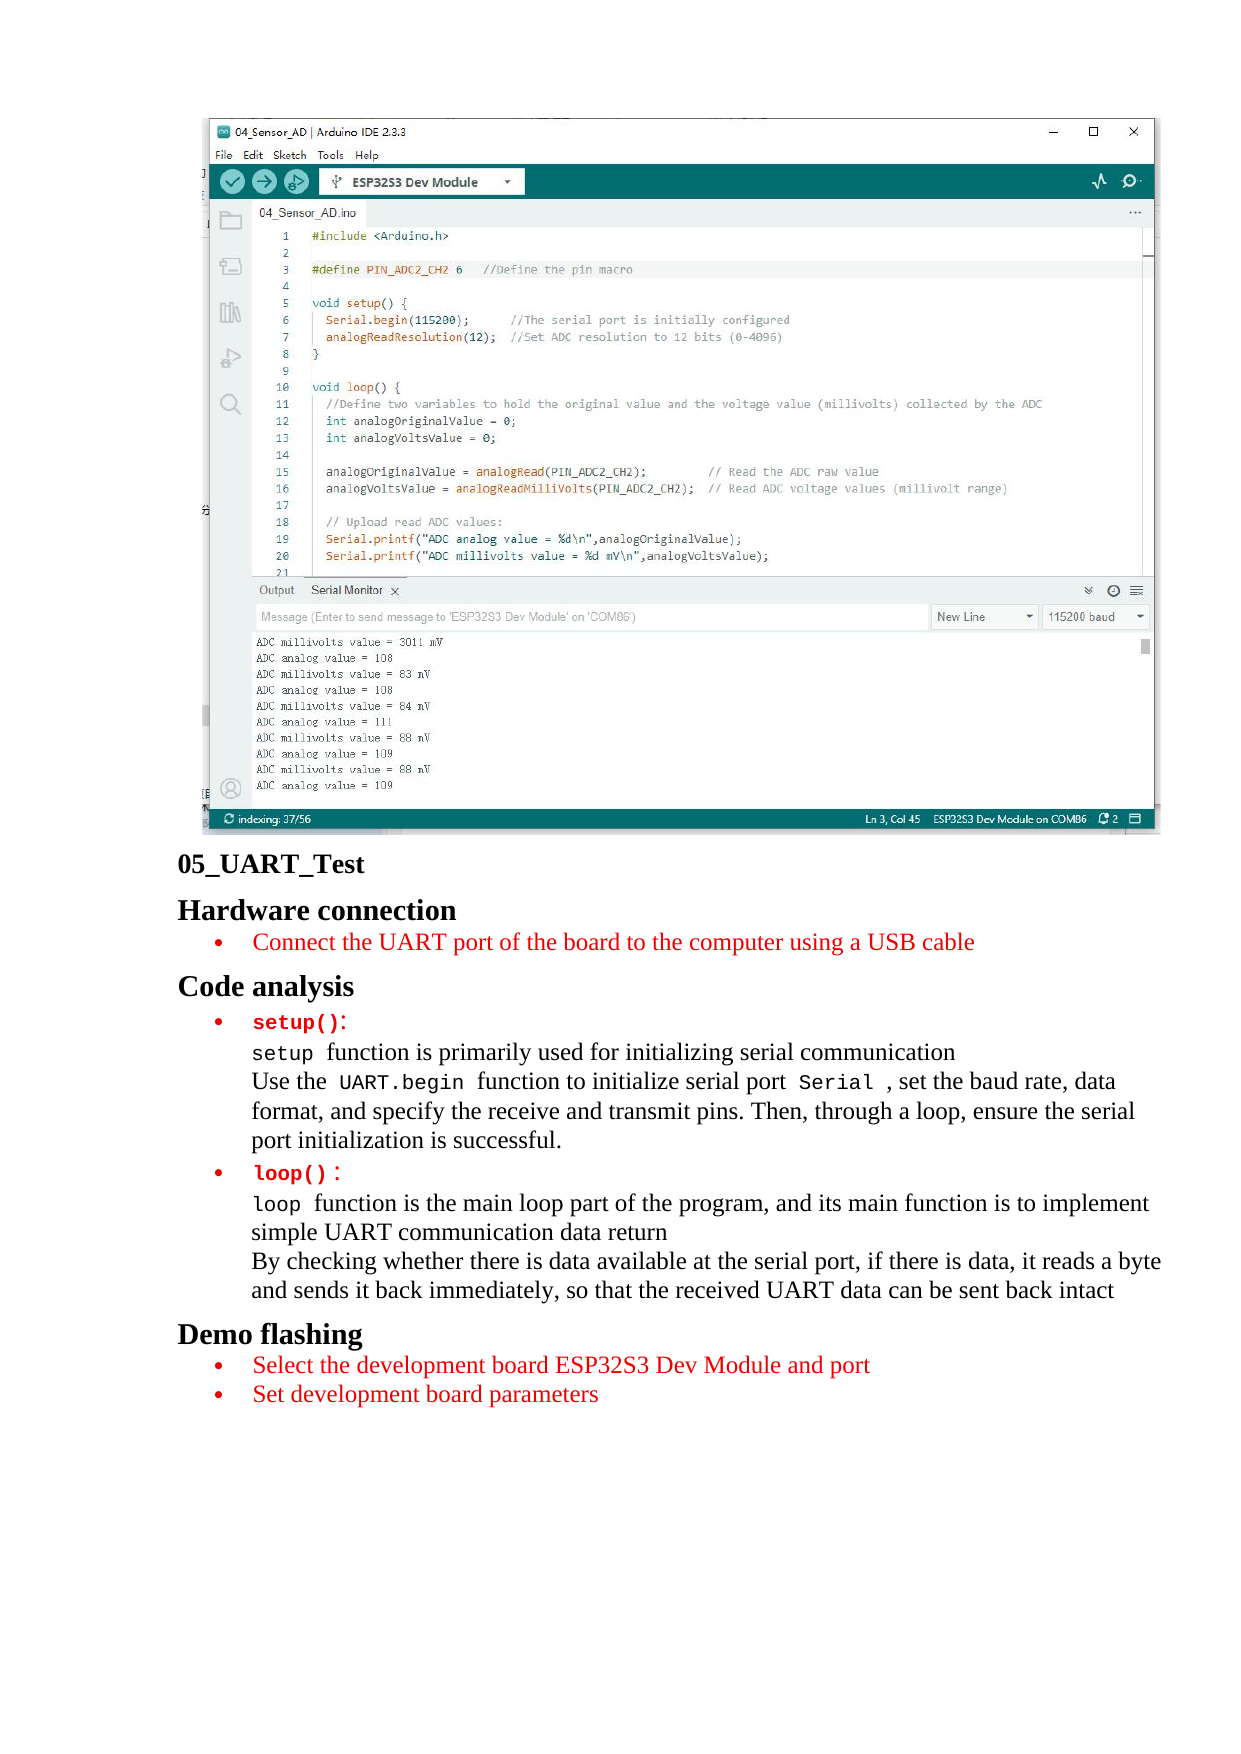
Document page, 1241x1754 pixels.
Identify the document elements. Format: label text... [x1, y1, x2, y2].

text Set development board parameters [215, 1379, 1181, 1408]
text setup function is primarily used for initializing serial communication Use the UART.begin function to initialize serial port Serial , set the baud rate, data format, and specify the receive and transmit pins. Then, through a loop, ensure the serial port initialization is successful. [251, 1037, 1181, 1153]
picture [202, 118, 1161, 835]
text Select the development board ESP32S3 Dev Module and port [215, 1351, 1181, 1379]
subtitle Code analysis [177, 968, 1181, 1003]
subtitle Demo flashing [177, 1316, 1181, 1351]
text loop() : [215, 1153, 1181, 1188]
text setup(): [215, 1003, 1181, 1037]
subtitle Hardware connection [177, 892, 1181, 927]
text loop function is the main loop part of the program, and its main function is to implement simple UART communication data return By checking whether there is data available at the serial port, if there is data, it reads a byte and sends it back immediately, so that the received UART data can be sent back intact [251, 1188, 1181, 1303]
subtitle 05_UART_Test [177, 847, 1181, 880]
text Connect the UART port of the board to the computer using a USB cable [215, 927, 1181, 956]
